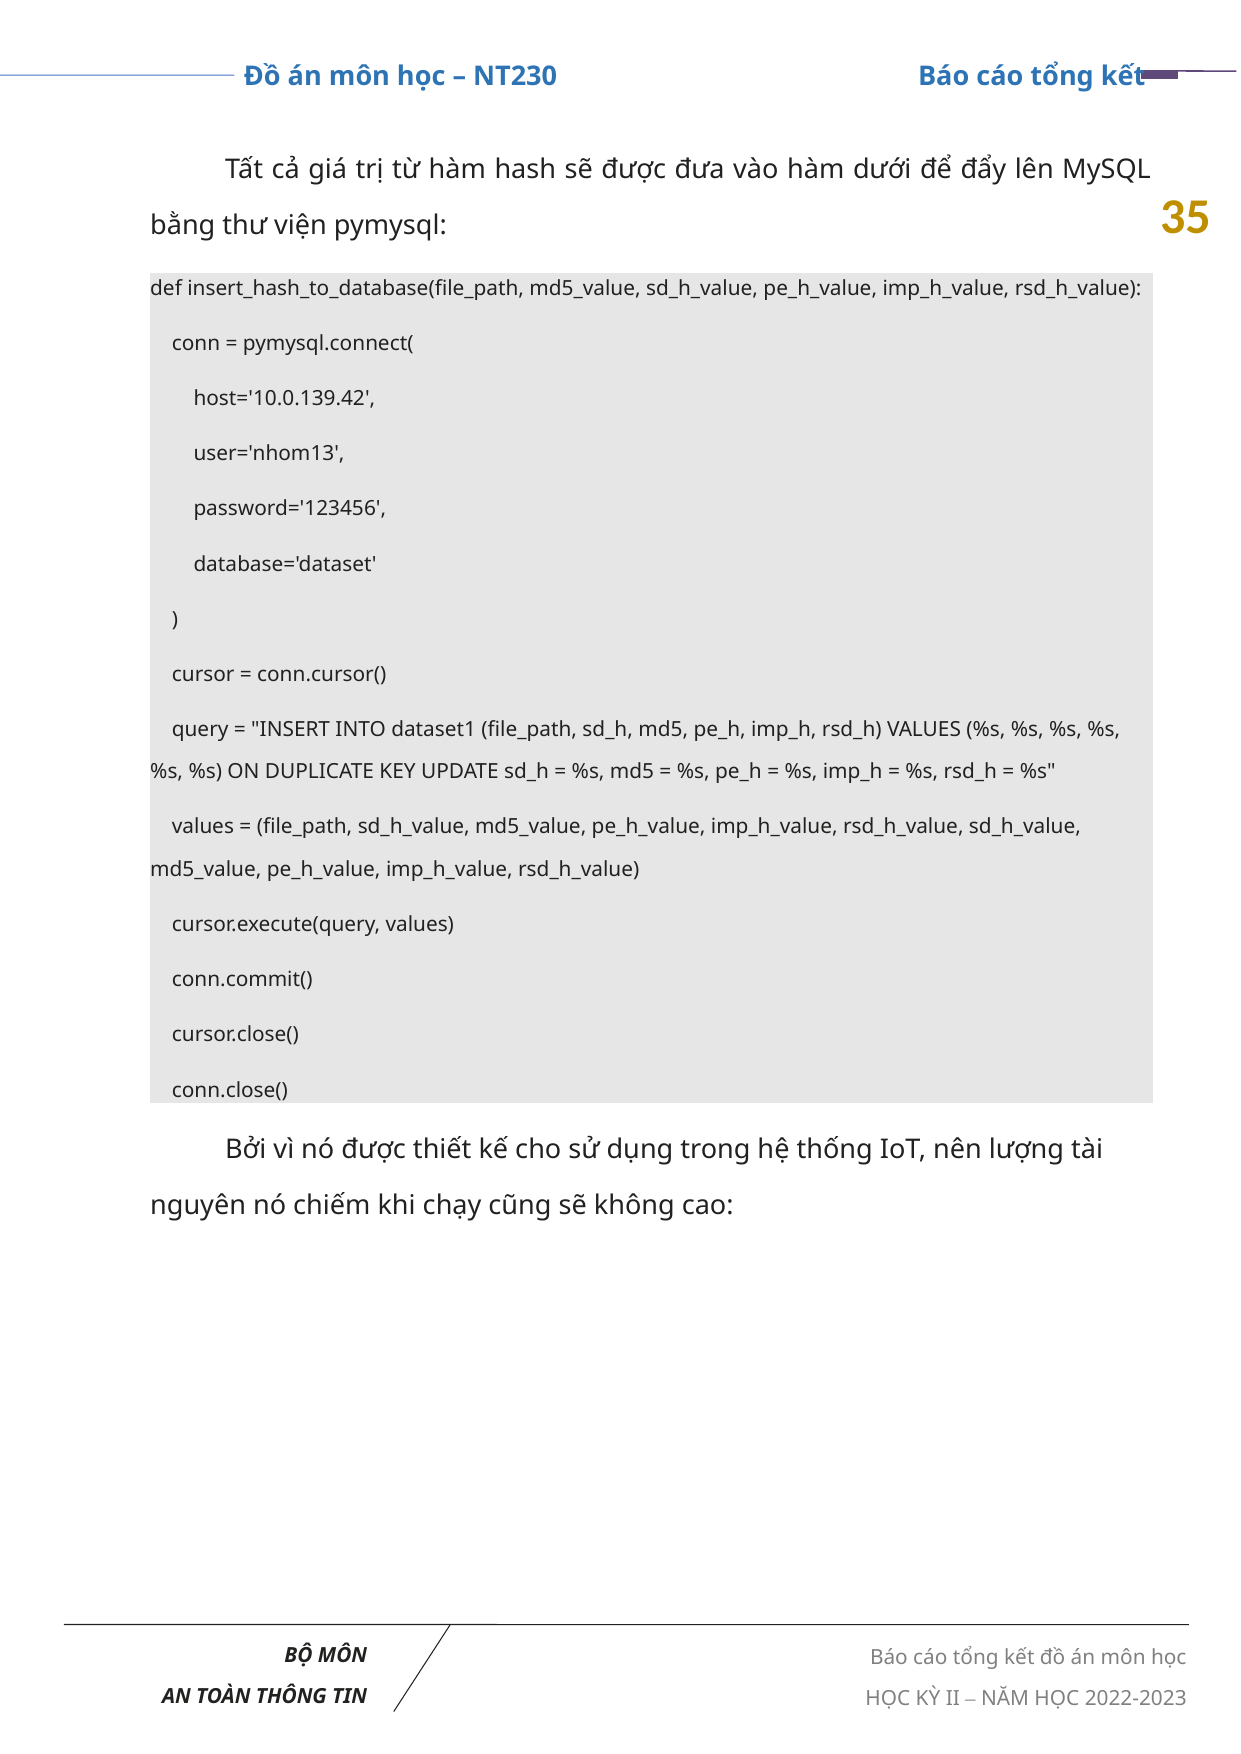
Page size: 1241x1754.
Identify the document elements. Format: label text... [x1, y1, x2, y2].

text values = (file_path, sd_h_value, md5_value, pe_h_value, imp_h_value, rsd_h_value, sd_h_value, md5_value, pe_h_value, imp_h_value, rsd_h_value) [150, 812, 1153, 883]
text query = "INSERT INTO dataset1 (file_path, sd_h, md5, pe_h, imp_h, rsd_h) VALUES (%s, %s, %s, %s, %s, %s) ON DUPLICATE KEY UPDATE sd_h = %s, md5 = %s, pe_h = %s, imp_h = %s, rsd_h = %s" [150, 714, 1153, 785]
text conn.commit() [150, 964, 1153, 993]
text database='dataset' [150, 549, 1153, 577]
text cursor = conn.cursor() [150, 659, 1153, 687]
text host='10.0.139.42', [150, 383, 1153, 412]
text Bởi vì nó được thiết kế cho sử dụng trong hệ thống IoT, nên lượng tài nguyên nó chiếm khi chạy cũng sẽ không cao: [150, 1130, 1153, 1222]
text password='123456', [150, 493, 1153, 522]
text user='nhom13', [150, 438, 1153, 467]
text def insert_hash_to_database(file_path, md5_value, sd_h_value, pe_h_value, imp_h_value, rsd_h_value): [150, 273, 1153, 302]
text conn.close() [150, 1075, 1153, 1103]
text cursor.execute(query, values) [150, 909, 1153, 938]
text conn = pymysql.connect( [150, 328, 1153, 357]
text Tất cả giá trị từ hàm hash sẽ được đưa vào hàm dưới để đẩy lên MySQL bằng thư viện pymysql: [150, 150, 1153, 242]
text cursor.close() [150, 1019, 1153, 1048]
text ) [150, 604, 1153, 632]
